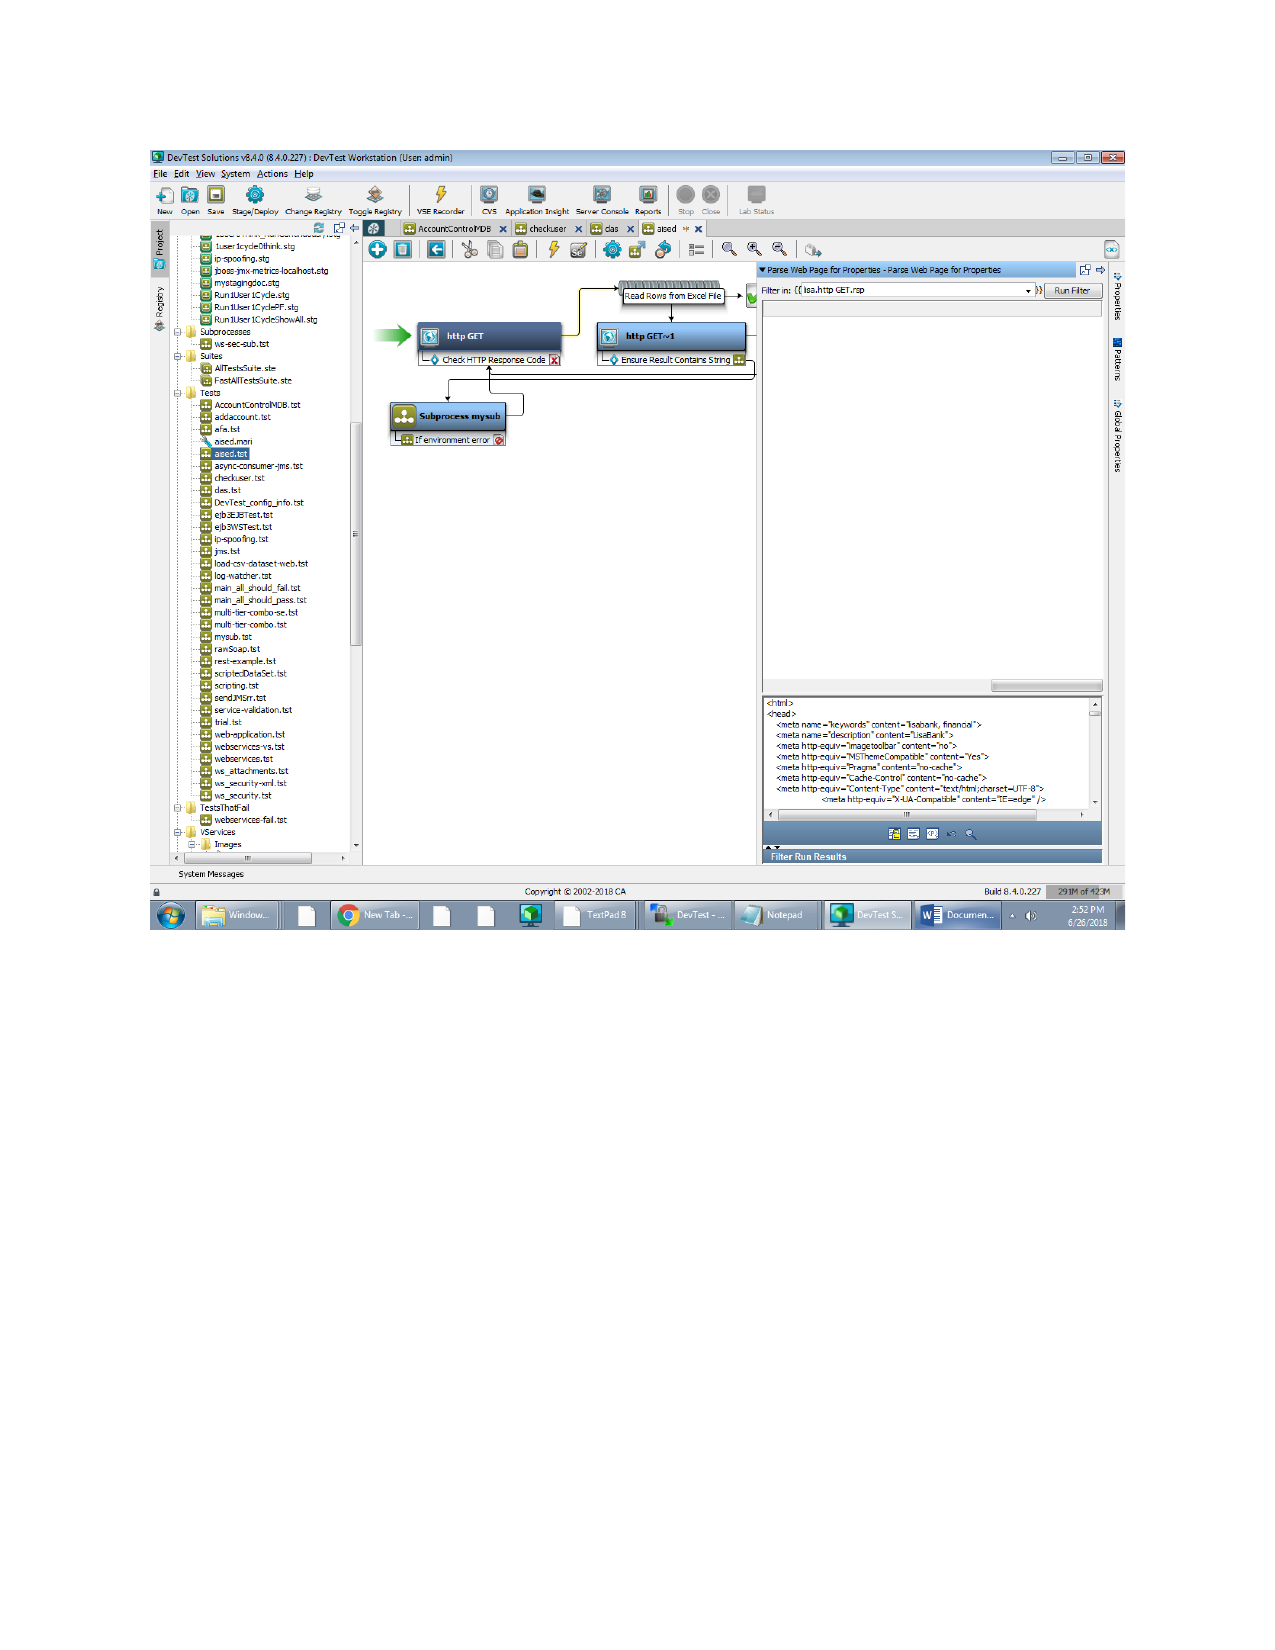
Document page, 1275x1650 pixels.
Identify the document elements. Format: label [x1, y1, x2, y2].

picture [150, 150, 1125, 930]
